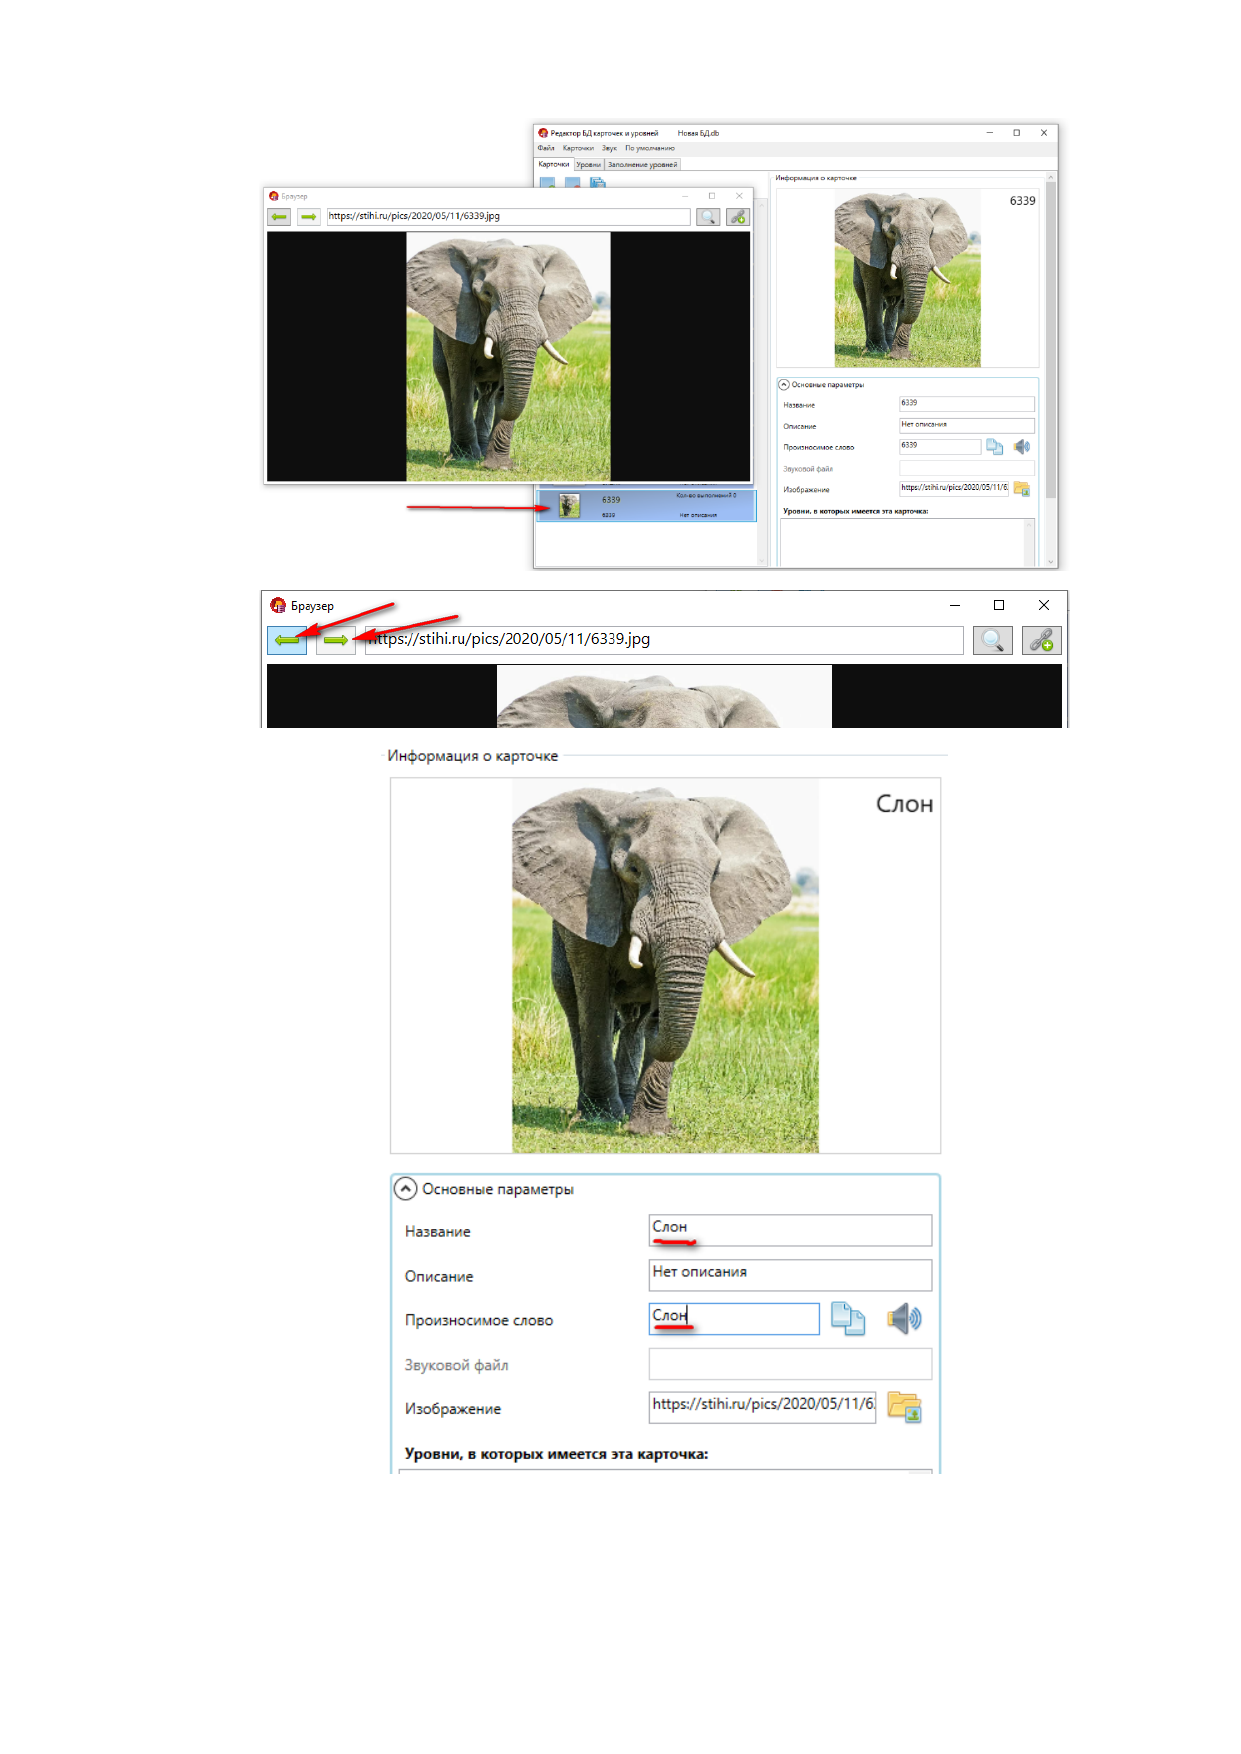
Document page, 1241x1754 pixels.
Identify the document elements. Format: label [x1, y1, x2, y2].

picture [381, 746, 948, 1474]
picture [259, 118, 1070, 571]
picture [259, 590, 1070, 728]
